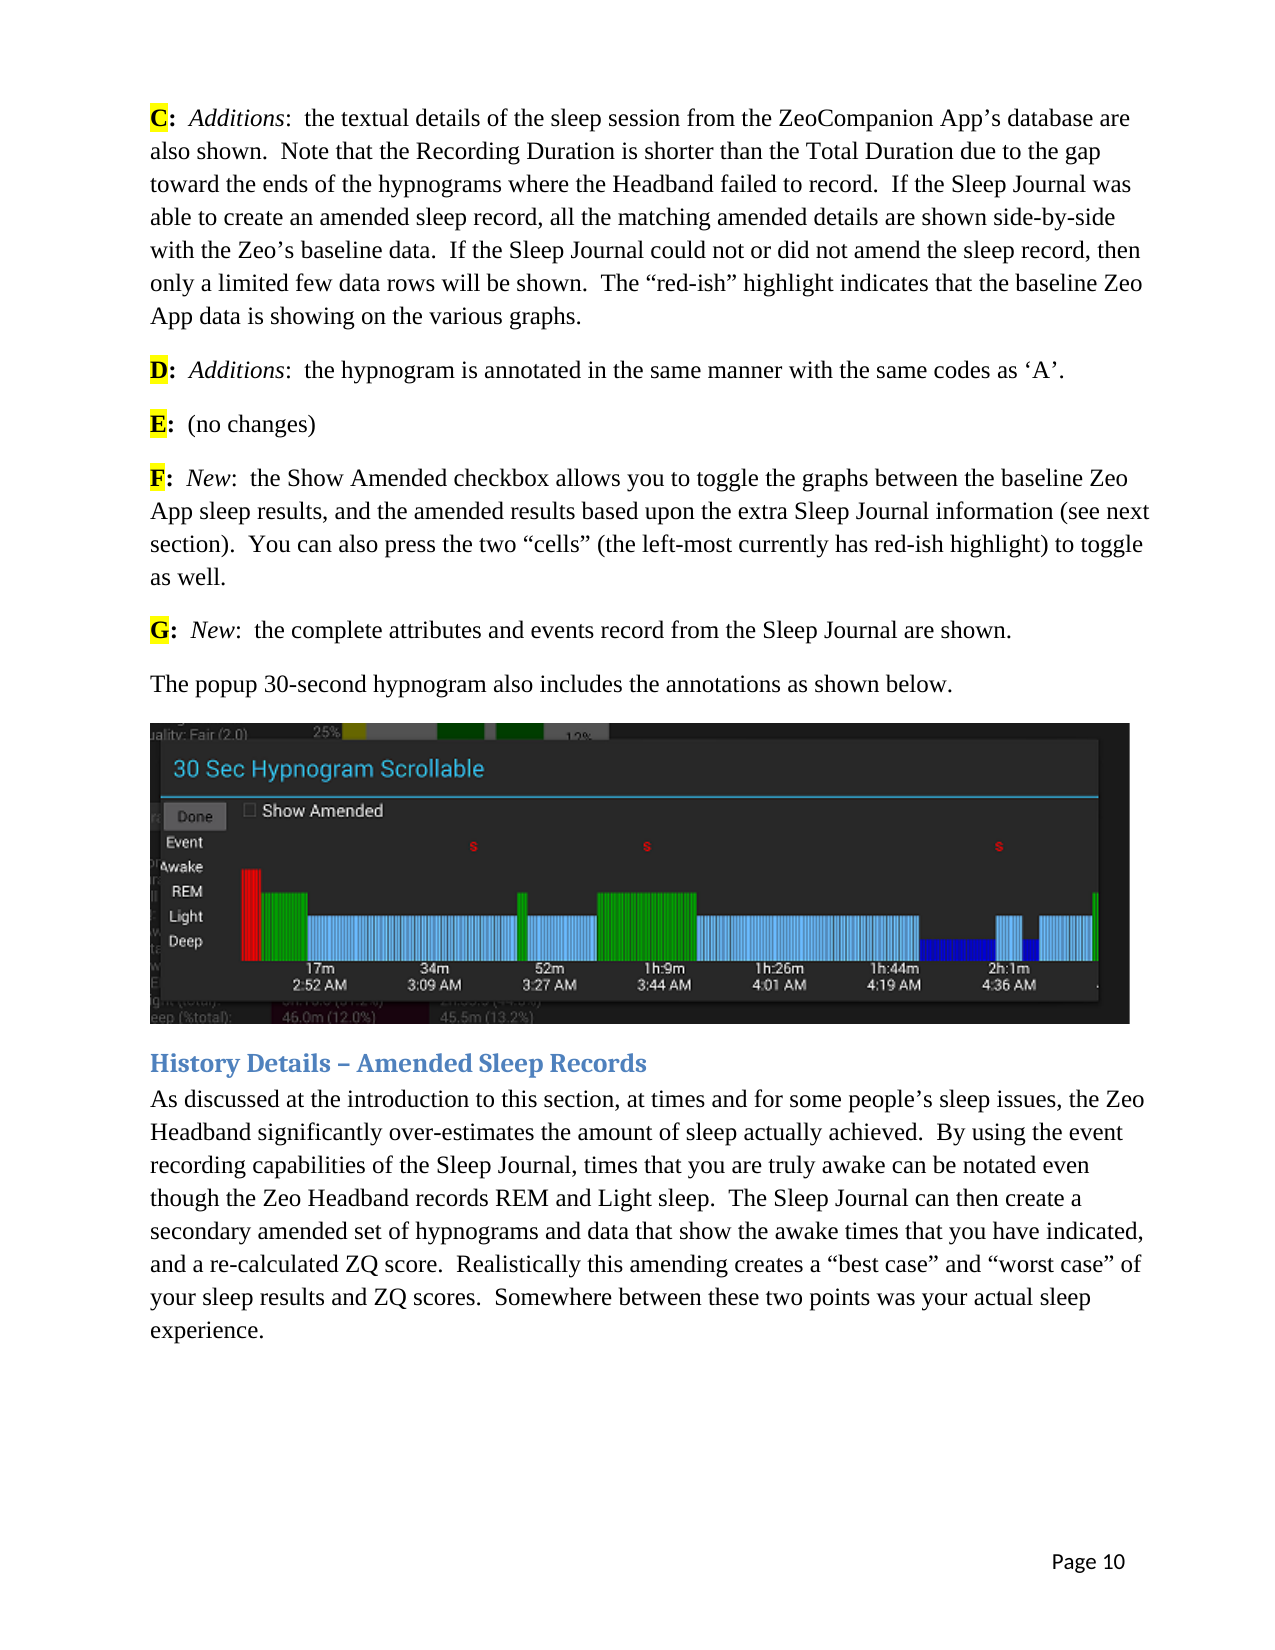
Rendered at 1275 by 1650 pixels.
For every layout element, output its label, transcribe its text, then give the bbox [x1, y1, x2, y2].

picture [150, 723, 1130, 1024]
text C: Additions: the textual details of the sleep session from the ZeoCompanion App’s database are also shown. Note that the Recording Duration is shorter than the Total Duration due to the gap toward the ends of the hypnograms where the Headband failed to record. If the Sleep Journal was able to create an amended sleep record, all the matching amended details are shown side-by-side with the Zeo’s baseline data. If the Sleep Journal could not or did not amend the sleep record, then only a limited few data rows will be shown. The “red-ish” highlight indicates that the baseline Zeo App data is showing on the various graphs. [150, 103, 1162, 330]
text E: (no changes) [167, 409, 1162, 438]
text The popup 30-second hypnogram also includes the annotations as shown below. [150, 669, 1162, 698]
text G: New: the complete attributes and events record from the Sleep Journal are shown. [169, 616, 1162, 644]
text As discussed at the introduction to this section, at times and for some people’s sleep issues, the Zeo Headband significantly over-estimates the amount of sleep actually achieved. By using the event recording capabilities of the Sleep Journal, times that you are truly awake can be notated even though the Zeo Headband records REM and Light sleep. The Sleep Journal can then create a secondary amended set of hypnograms and data that show the awake times that you have indicated, and a re-calculated ZQ score. Realistically this amending creates a “best case” and “worst case” of your sleep results and ZQ scores. Somewhere between these two points was your actual sleep experience. [150, 1084, 1162, 1344]
text D: Additions: the hypnogram is annotated in the same manner with the same codes as ‘A’. [168, 355, 1162, 384]
subtitle History Details – Amended Sleep Records [150, 1048, 1162, 1079]
text F: New: the Show Amended checkbox allows you to toggle the graphs between the baseline Zeo App sleep results, and the amended results based upon the extra Sleep Journal information (see next section). You can also press the two “cells” (the left-most currently has red-ish highlight) to toggle as well. [150, 463, 1162, 591]
